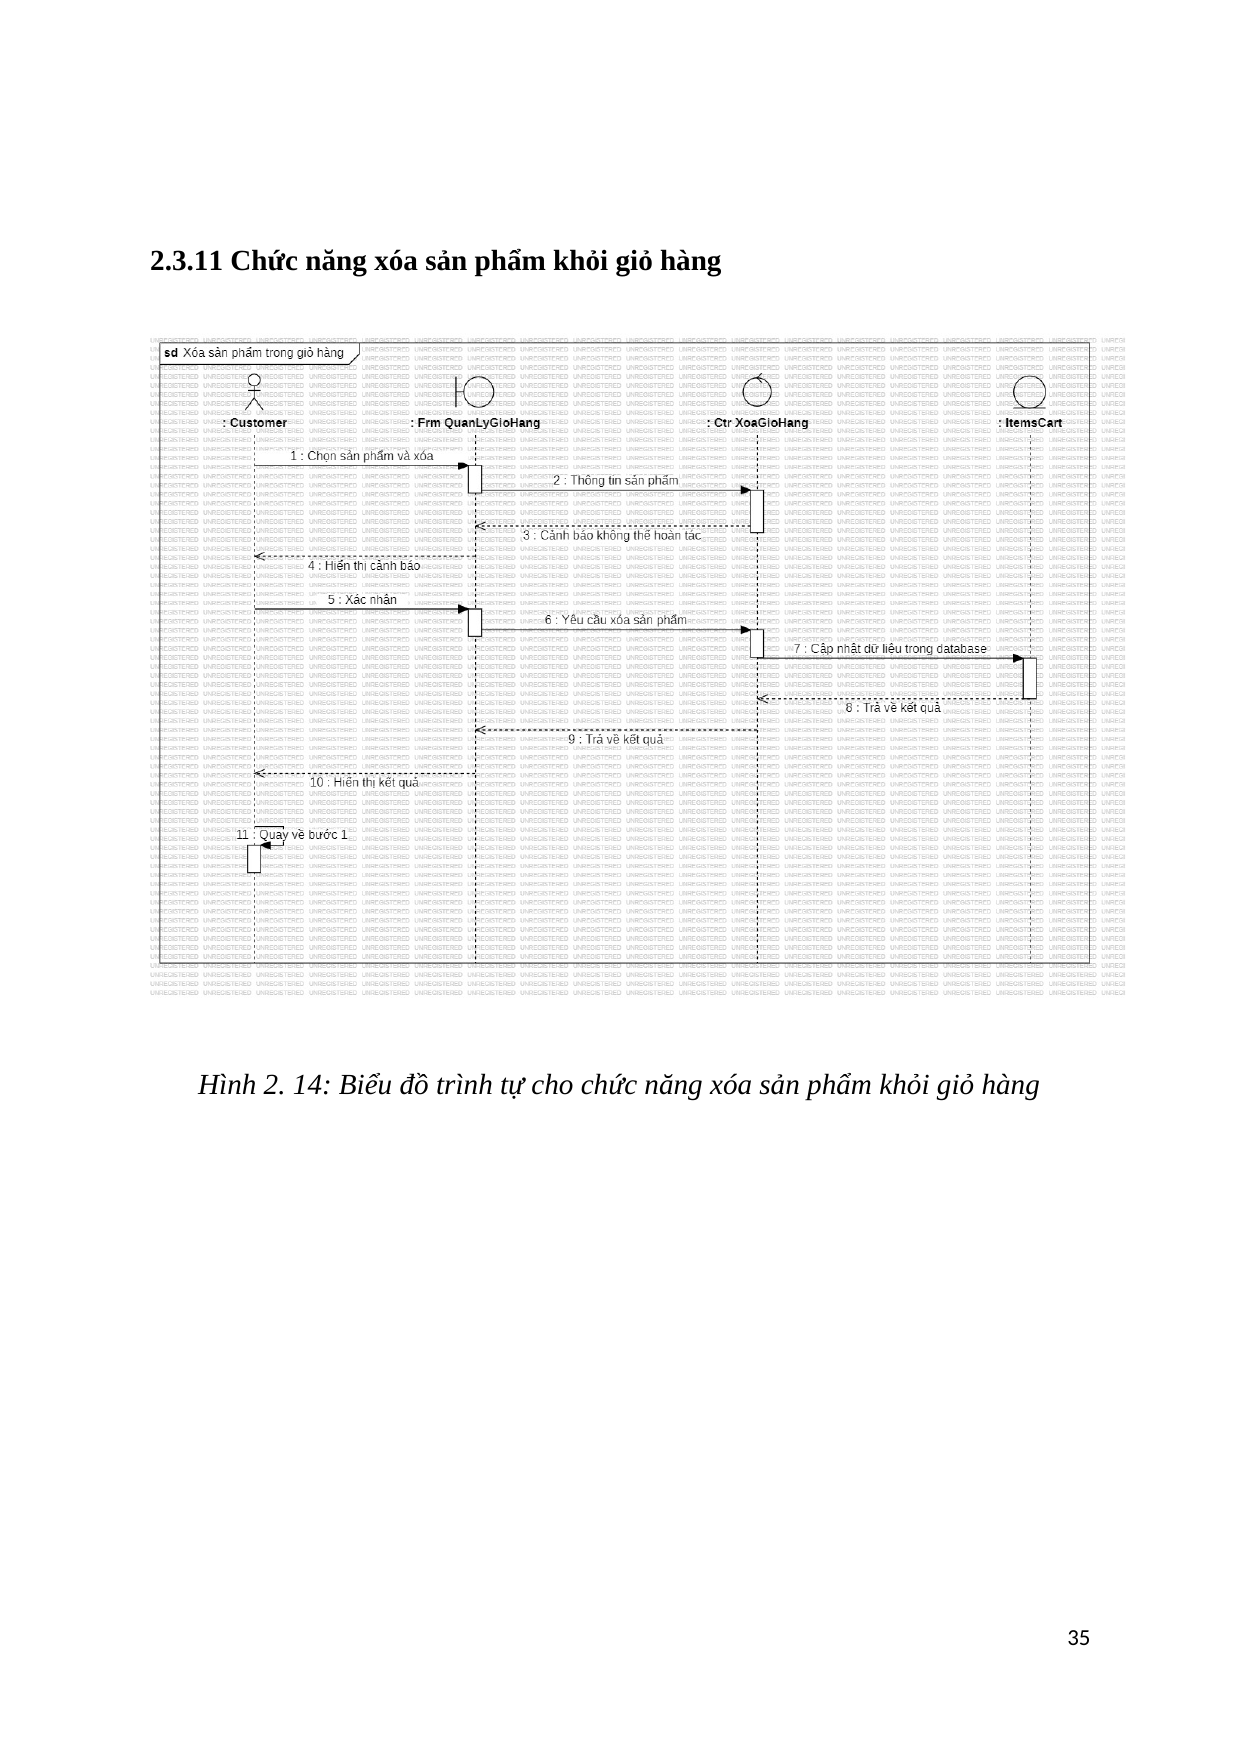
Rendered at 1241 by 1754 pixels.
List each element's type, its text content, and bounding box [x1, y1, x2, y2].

picture [150, 333, 1125, 1000]
subtitle 2.3.11 Chức năng xóa sản phẩm khỏi giỏ hàng [150, 243, 1090, 277]
